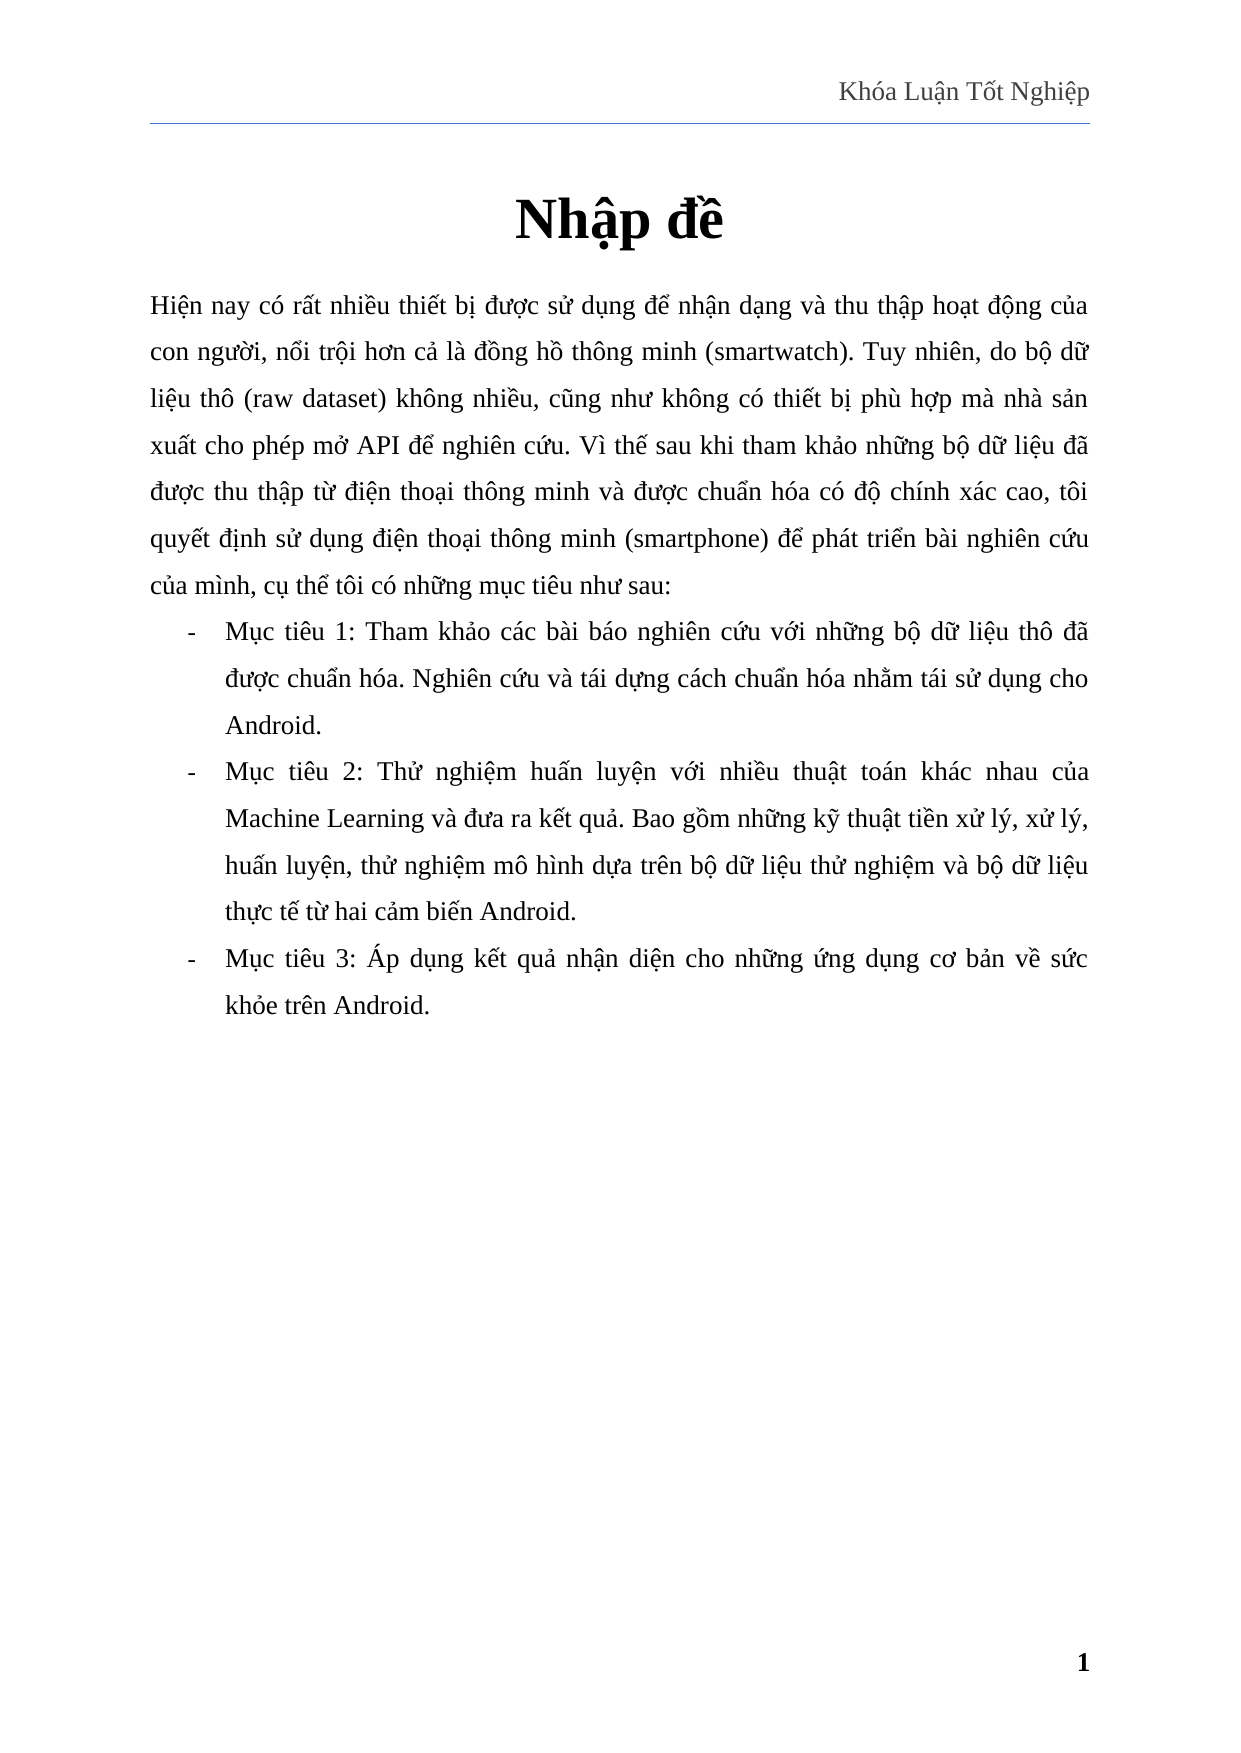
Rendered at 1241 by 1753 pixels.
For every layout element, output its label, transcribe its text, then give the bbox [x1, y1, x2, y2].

list Mục tiêu 2: Thử nghiệm huấn luyện với nhiều thuật toán khác nhau của Machine Learning và đưa ra kết quả. Bao gồm những kỹ thuật tiền xử lý, xử lý, huấn luyện, thử nghiệm mô hình dựa trên bộ dữ liệu thử nghiệm và bộ dữ liệu thực tế từ hai cảm biến Android. [187, 756, 1090, 927]
list Mục tiêu 3: Áp dụng kết quả nhận diện cho những ứng dụng cơ bản về sức khỏe trên Android. [187, 942, 1090, 1020]
list Mục tiêu 1: Tham khảo các bài báo nghiên cứu với những bộ dữ liệu thô đã được chuẩn hóa. Nghiên cứu và tái dựng cách chuẩn hóa nhằm tái sử dụng cho Android. [187, 616, 1090, 740]
text Hiện nay có rất nhiều thiết bị được sử dụng để nhận dạng và thu thập hoạt động của con người, nổi trội hơn cả là đồng hồ thông minh (smartwatch). Tuy nhiên, do bộ dữ liệu thô (raw dataset) không nhiều, cũng như không có thiết bị phù hợp mà nhà sản xuất cho phép mở API để nghiên cứu. Vì thế sau khi tham khảo những bộ dữ liệu đã được thu thập từ điện thoại thông minh và được chuẩn hóa có độ chính xác cao, tôi quyết định sử dụng điện thoại thông minh (smartphone) để phát triển bài nghiên cứu của mình, cụ thể tôi có những mục tiêu như sau: [150, 289, 1090, 600]
subtitle Nhập đề [150, 184, 1090, 251]
